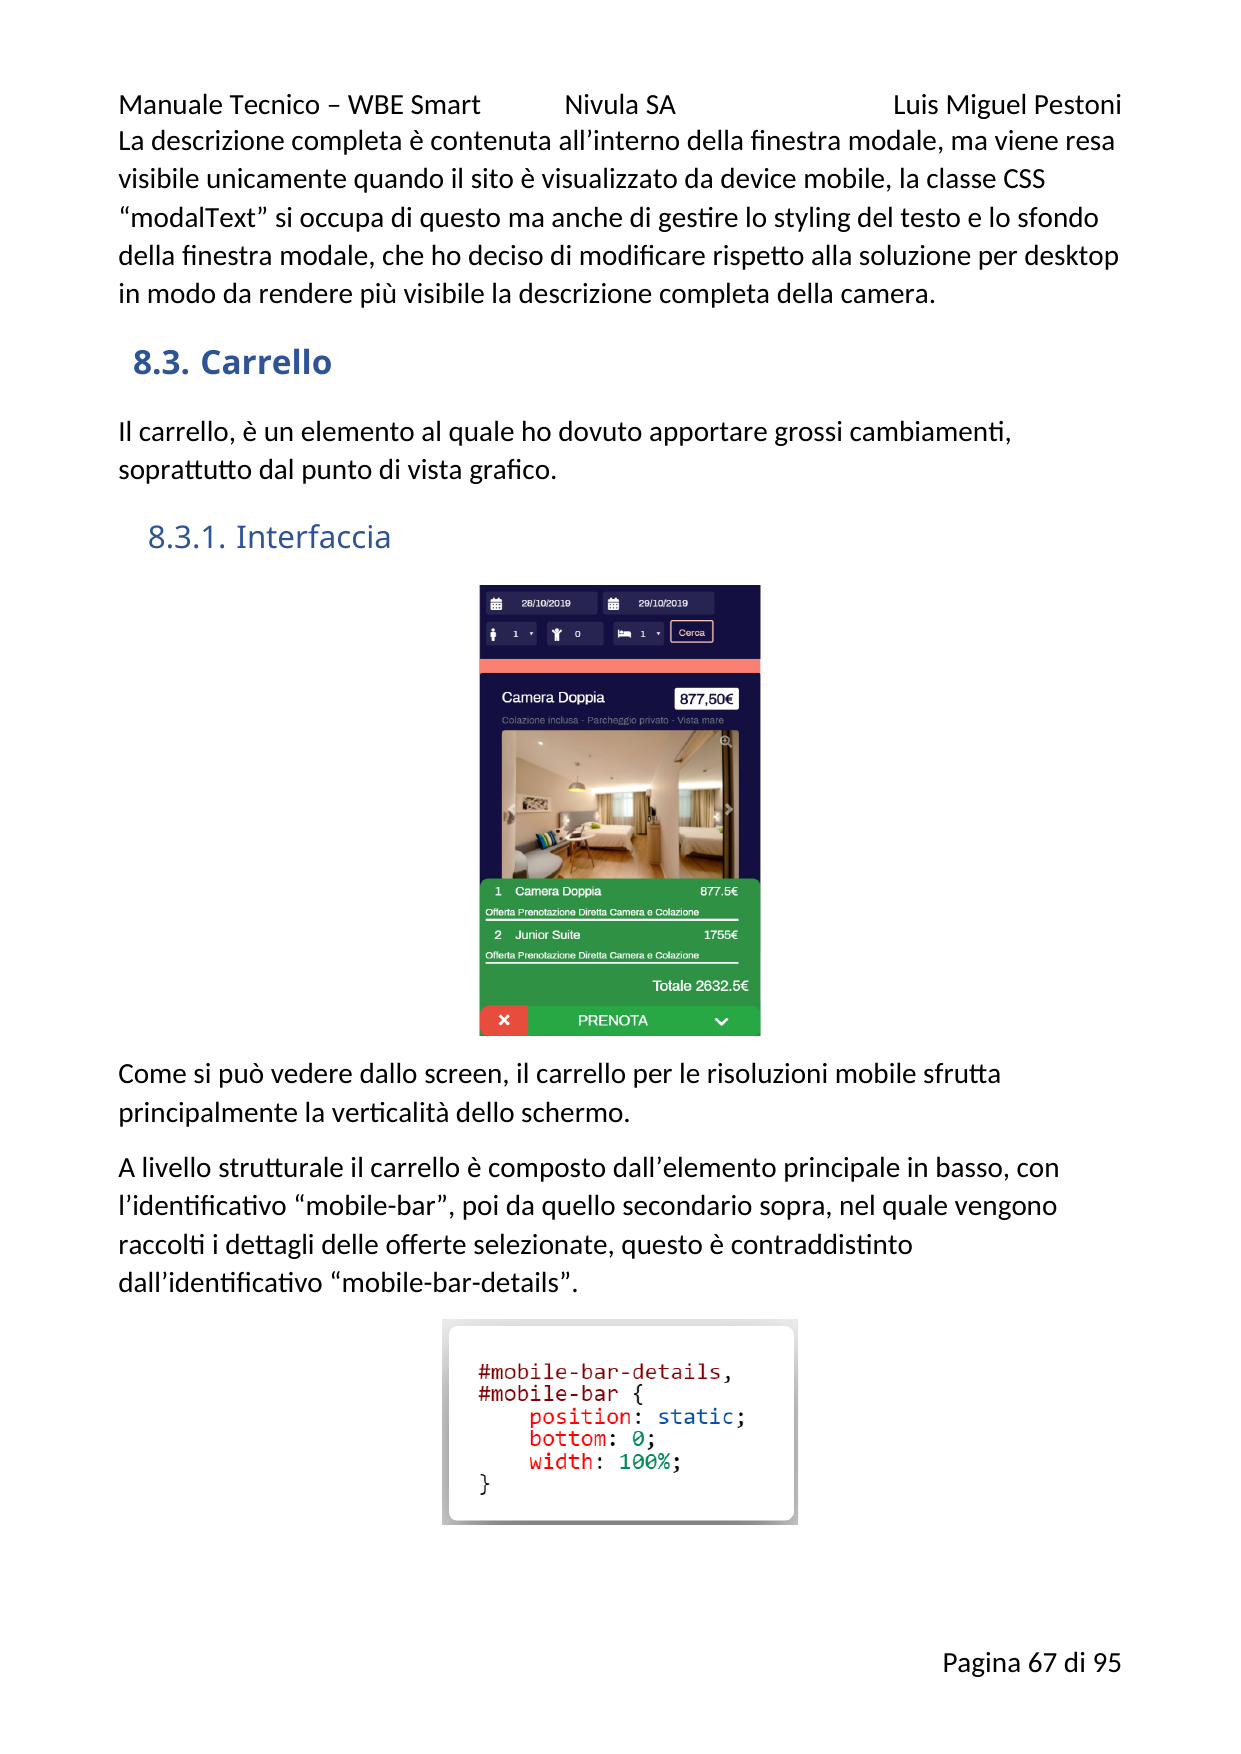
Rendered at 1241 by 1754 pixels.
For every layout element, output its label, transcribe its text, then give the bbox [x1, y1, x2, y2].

subtitle Carrello [133, 339, 1122, 384]
text Il carrello, è un elemento al quale ho dovuto apportare grossi cambiamenti, soprattutto dal punto di vista grafico. [118, 413, 1122, 487]
text La descrizione completa è contenuta all’interno della finestra modale, ma viene resa visibile unicamente quando il sito è visualizzato da device mobile, la classe CSS “modalText” si occupa di questo ma anche di gestire lo styling del testo e lo sfondo della finestra modale, che ho deciso di modificare rispetto alla soluzione per desktop in modo da rendere più visibile la descrizione completa della camera. [118, 122, 1122, 311]
picture [442, 1319, 799, 1525]
subtitle Interfaccia [148, 515, 1122, 557]
picture [479, 585, 761, 1036]
text Come si può vedere dallo screen, il carrello per le risoluzioni mobile sfrutta principalmente la verticalità dello schermo. [118, 1056, 1122, 1129]
text A livello strutturale il carrello è composto dall’elemento principale in basso, con l’identificativo “mobile-bar”, poi da quello secondario sopra, nel quale vengono raccolti i dettagli delle offerte selezionate, questo è contraddistinto dall’identificativo “mobile-bar-details”. [118, 1149, 1122, 1300]
